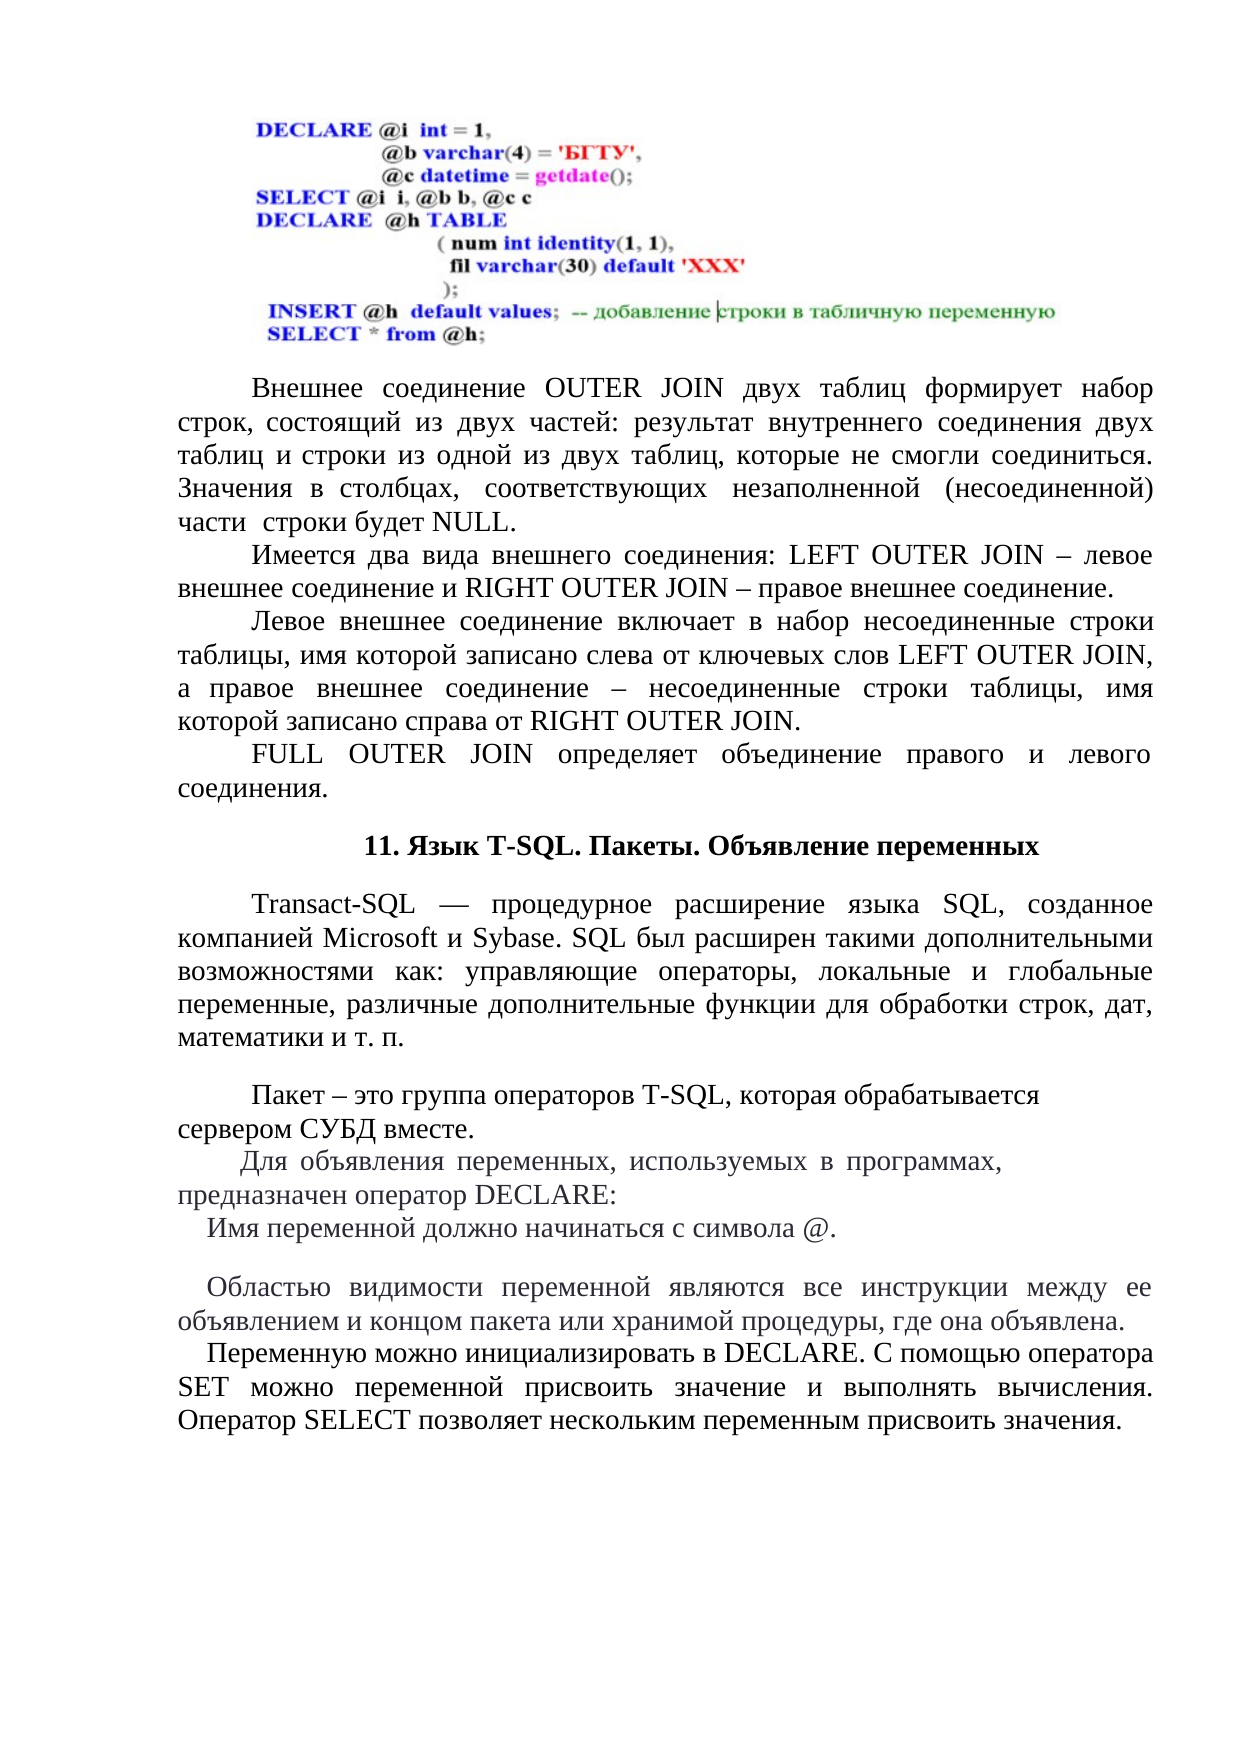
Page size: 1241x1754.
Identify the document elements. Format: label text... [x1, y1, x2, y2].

text Пакет – это группа операторов T-SQL, которая обрабатывается сервером СУБД вместе. [177, 1078, 1159, 1144]
text Областью видимости переменной являются все инструкции между ее объявлением и концом пакета или хранимой процедуры, где она объявлена. [177, 1269, 1159, 1336]
picture [251, 117, 1063, 347]
text Имя переменной должно начинаться с символа @. [206, 1211, 1154, 1244]
text Имеется два вида внешнего соединения: LEFT OUTER JOIN – левое внешнее соединение и RIGHT OUTER JOIN – правое внешнее соединение. [177, 538, 1159, 604]
text Внешнее соединение OUTER JOIN двух таблиц формирует набор строк, состоящий из двух частей: результат внутреннего соединения двух таблиц и строки из одной из двух таблиц, которые не смогли соединиться. Значения в столбцах, соответствующих незаполненной (несоединенной) части строки будет NULL. [177, 371, 1153, 537]
text Переменную можно инициализировать в DECLARE. С помощью оператора SET можно переменной присвоить значение и выполнять вычисления. Оператор SELECT позволяет нескольким переменным присвоить значения. [177, 1336, 1154, 1436]
text 11. Язык T-SQL. Пакеты. Объявление переменных [363, 828, 1154, 862]
text Для объявления переменных, используемых в программах, предназначен оператор DECLARE: [177, 1144, 1158, 1211]
text Левое внешнее соединение включает в набор несоединенные строки таблицы, имя которой записано слева от ключевых слов LEFT OUTER JOIN, а правое внешнее соединение – несоединенные строки таблицы, имя которой записано справа от RIGHT OUTER JOIN. [177, 604, 1154, 737]
text FULL OUTER JOIN определяет объединение правого и левого соединения. [177, 737, 1158, 803]
text Transact-SQL — процедурное расширение языка SQL, созданное компанией Microsoft и Sybase. SQL был расширен такими дополнительными возможностями как: управляющие операторы, локальные и глобальные переменные, различные дополнительные функции для обработки строк, дат, математики и т. п. [177, 887, 1153, 1053]
